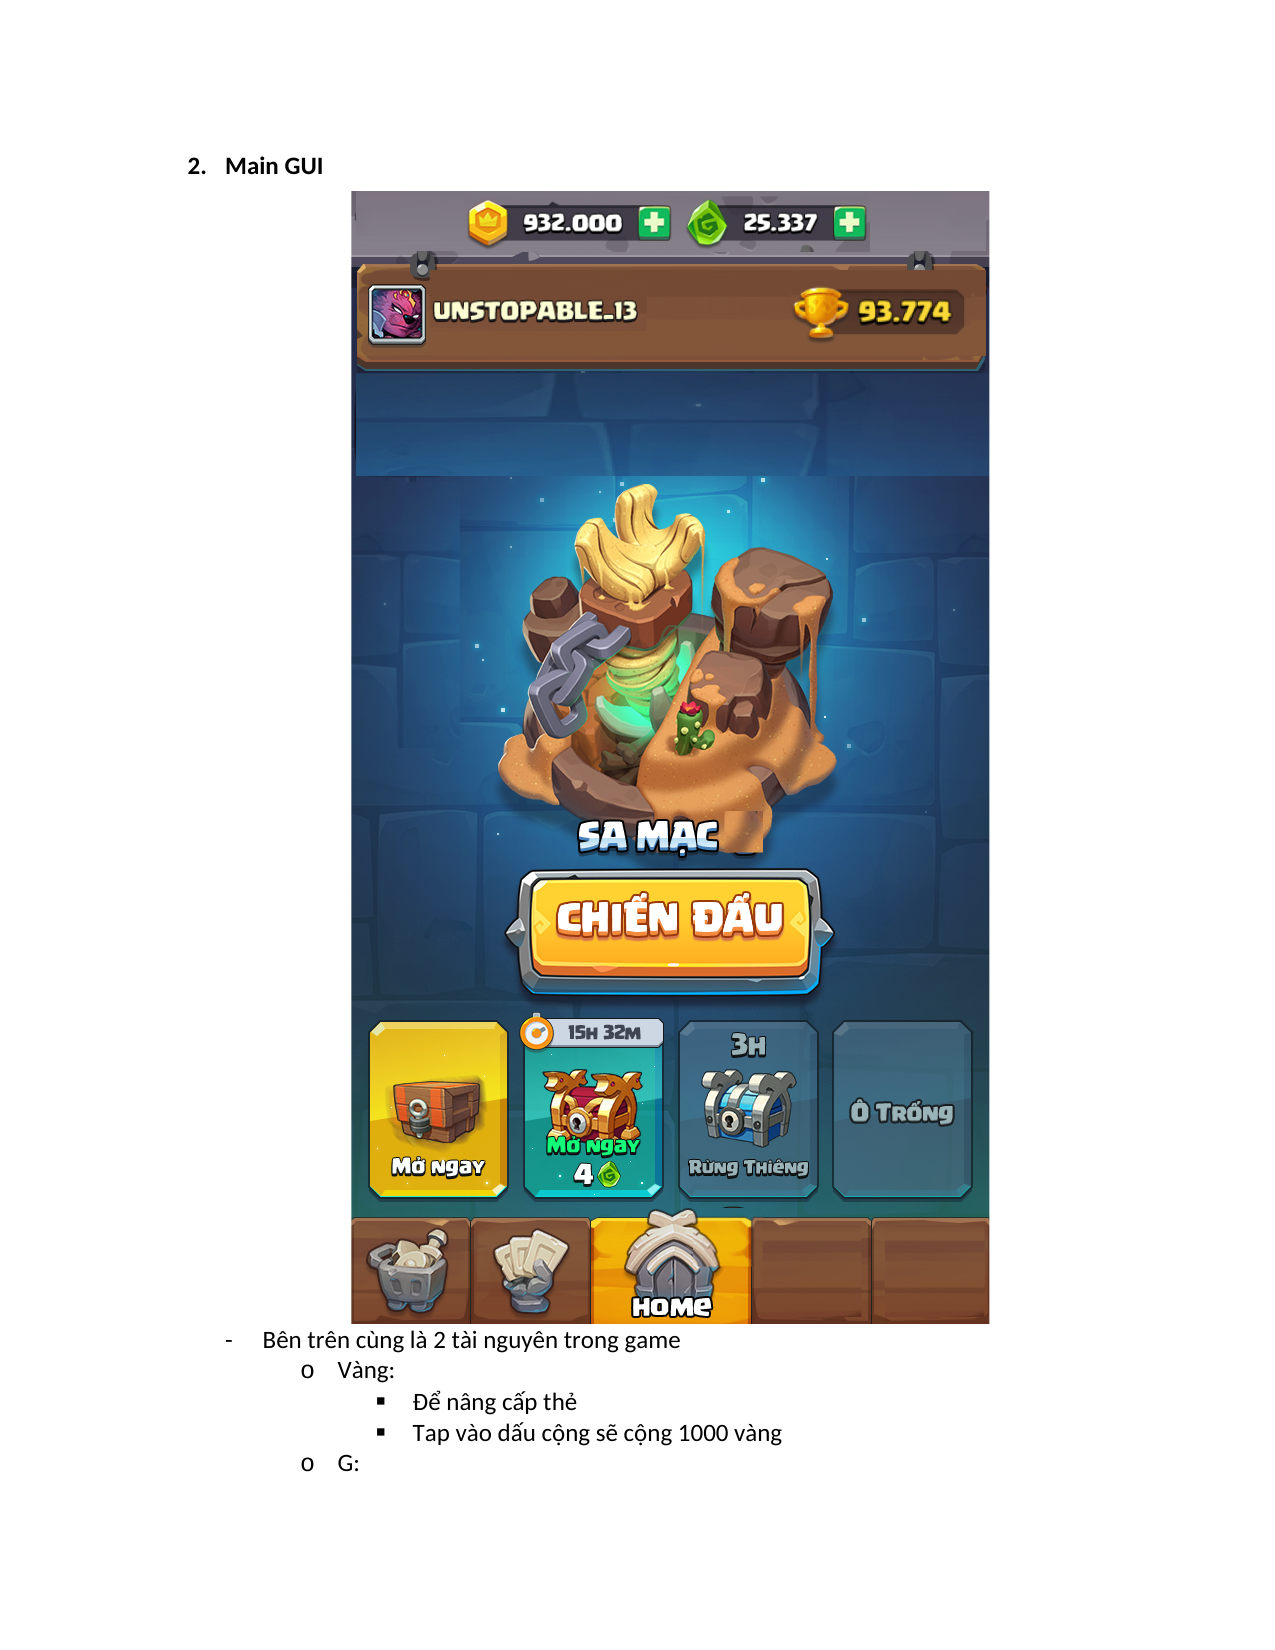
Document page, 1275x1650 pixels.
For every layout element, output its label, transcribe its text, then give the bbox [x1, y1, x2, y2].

picture [351, 191, 990, 1324]
list Main GUI [187, 150, 1125, 181]
list G: [300, 1447, 1125, 1479]
list Để nâng cấp thẻ [375, 1386, 1125, 1417]
list Vàng: [300, 1354, 1125, 1386]
list Tap vào dấu cộng sẽ cộng 1000 vàng [375, 1417, 1125, 1447]
